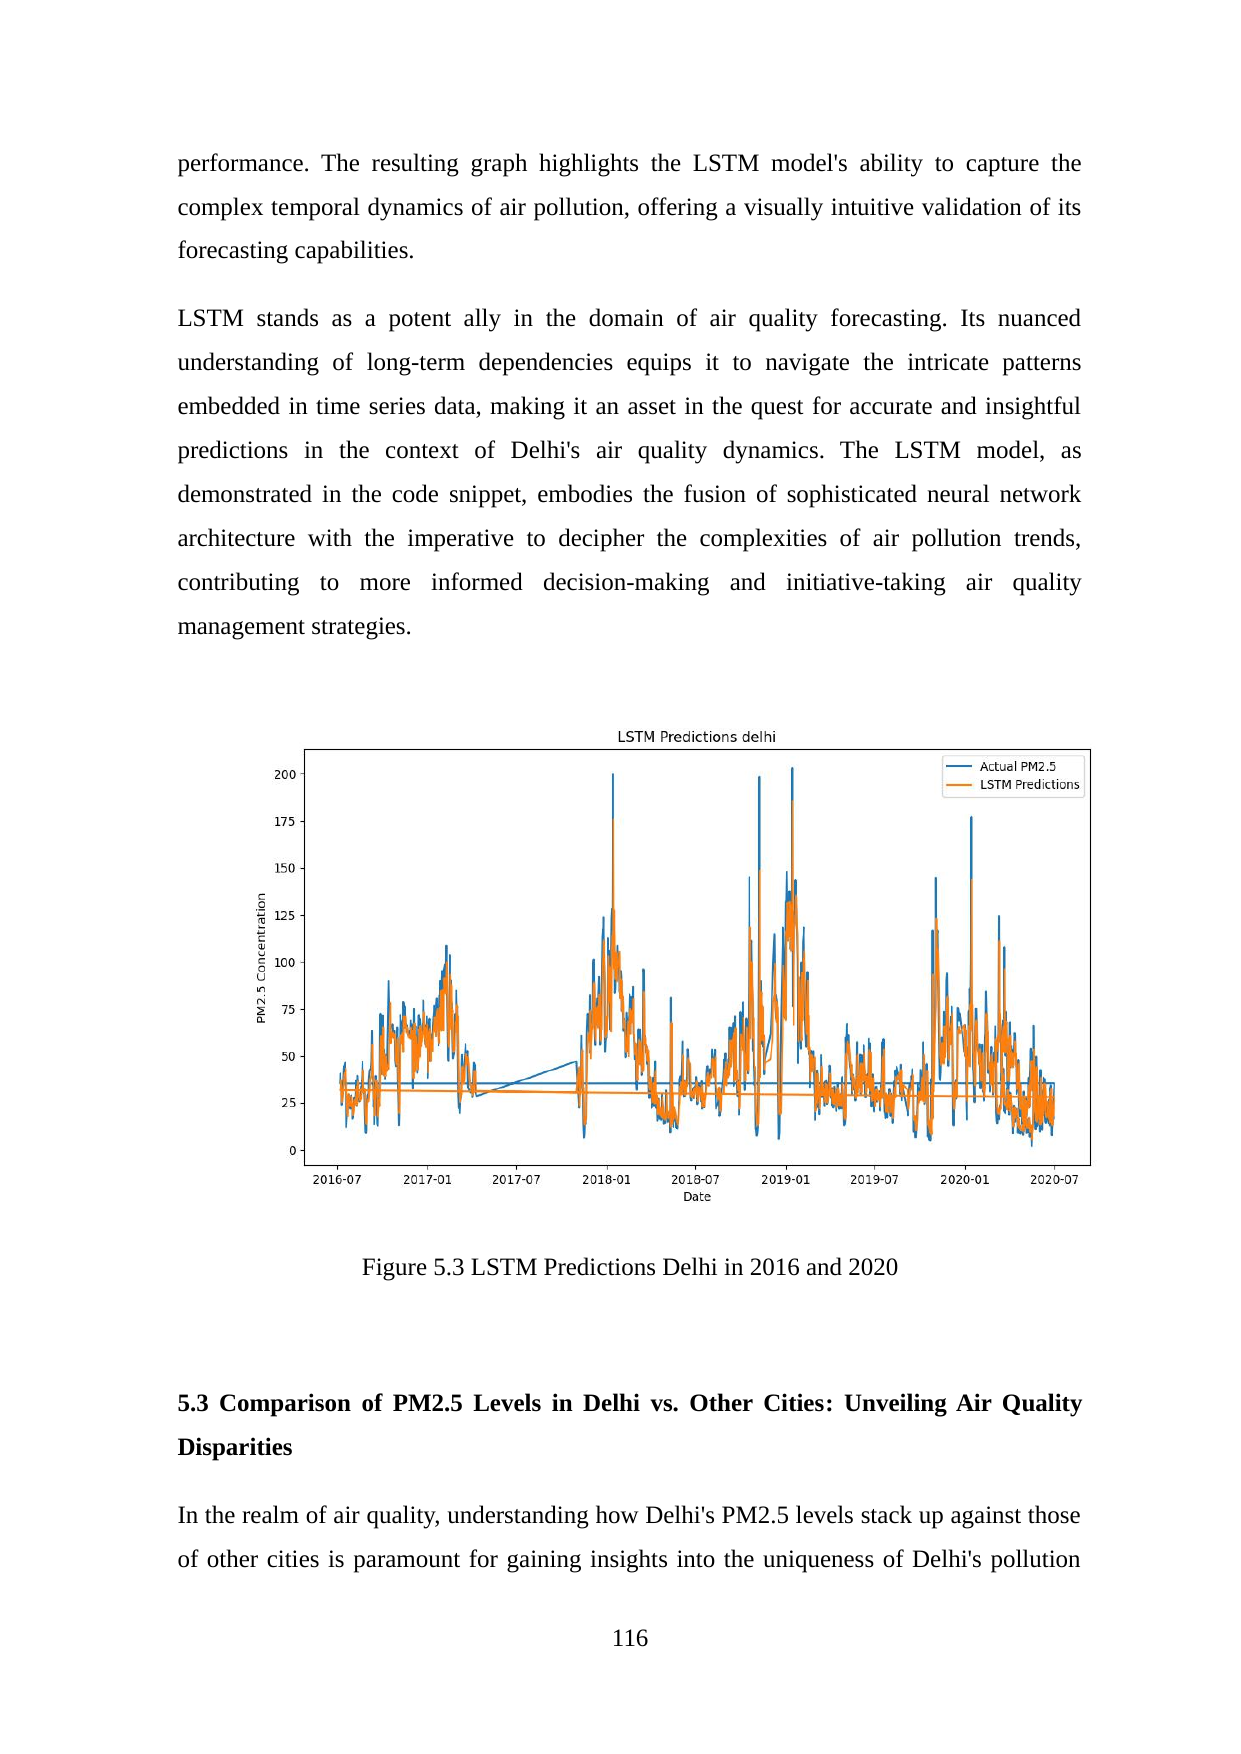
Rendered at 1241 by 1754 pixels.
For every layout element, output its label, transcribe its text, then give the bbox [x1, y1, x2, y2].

text 5.3 Comparison of PM2.5 Levels in Delhi vs. Other Cities: Unveiling Air Quality Disparities [177, 1388, 1083, 1461]
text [177, 1500, 1083, 1572]
text LSTM stands as a potent ally in the domain of air quality forecasting. Its nuanced understanding of long-term dependencies equips it to navigate the intricate patterns embedded in time series data, making it an asset in the quest for accurate and insightful predictions in the context of Delhi's air quality dynamics. The LSTM model, as demonstrated in the code snippet, embodies the fusion of sophisticated neural network architecture with the imperative to decipher the complexities of air pollution trends, contributing to more informed decision-making and initiative-taking air quality management strategies. [177, 303, 1083, 640]
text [177, 148, 1083, 264]
picture [177, 684, 1191, 1224]
text Figure 5.3 LSTM Predictions Delhi in 2016 and 2020 [177, 1252, 1083, 1281]
